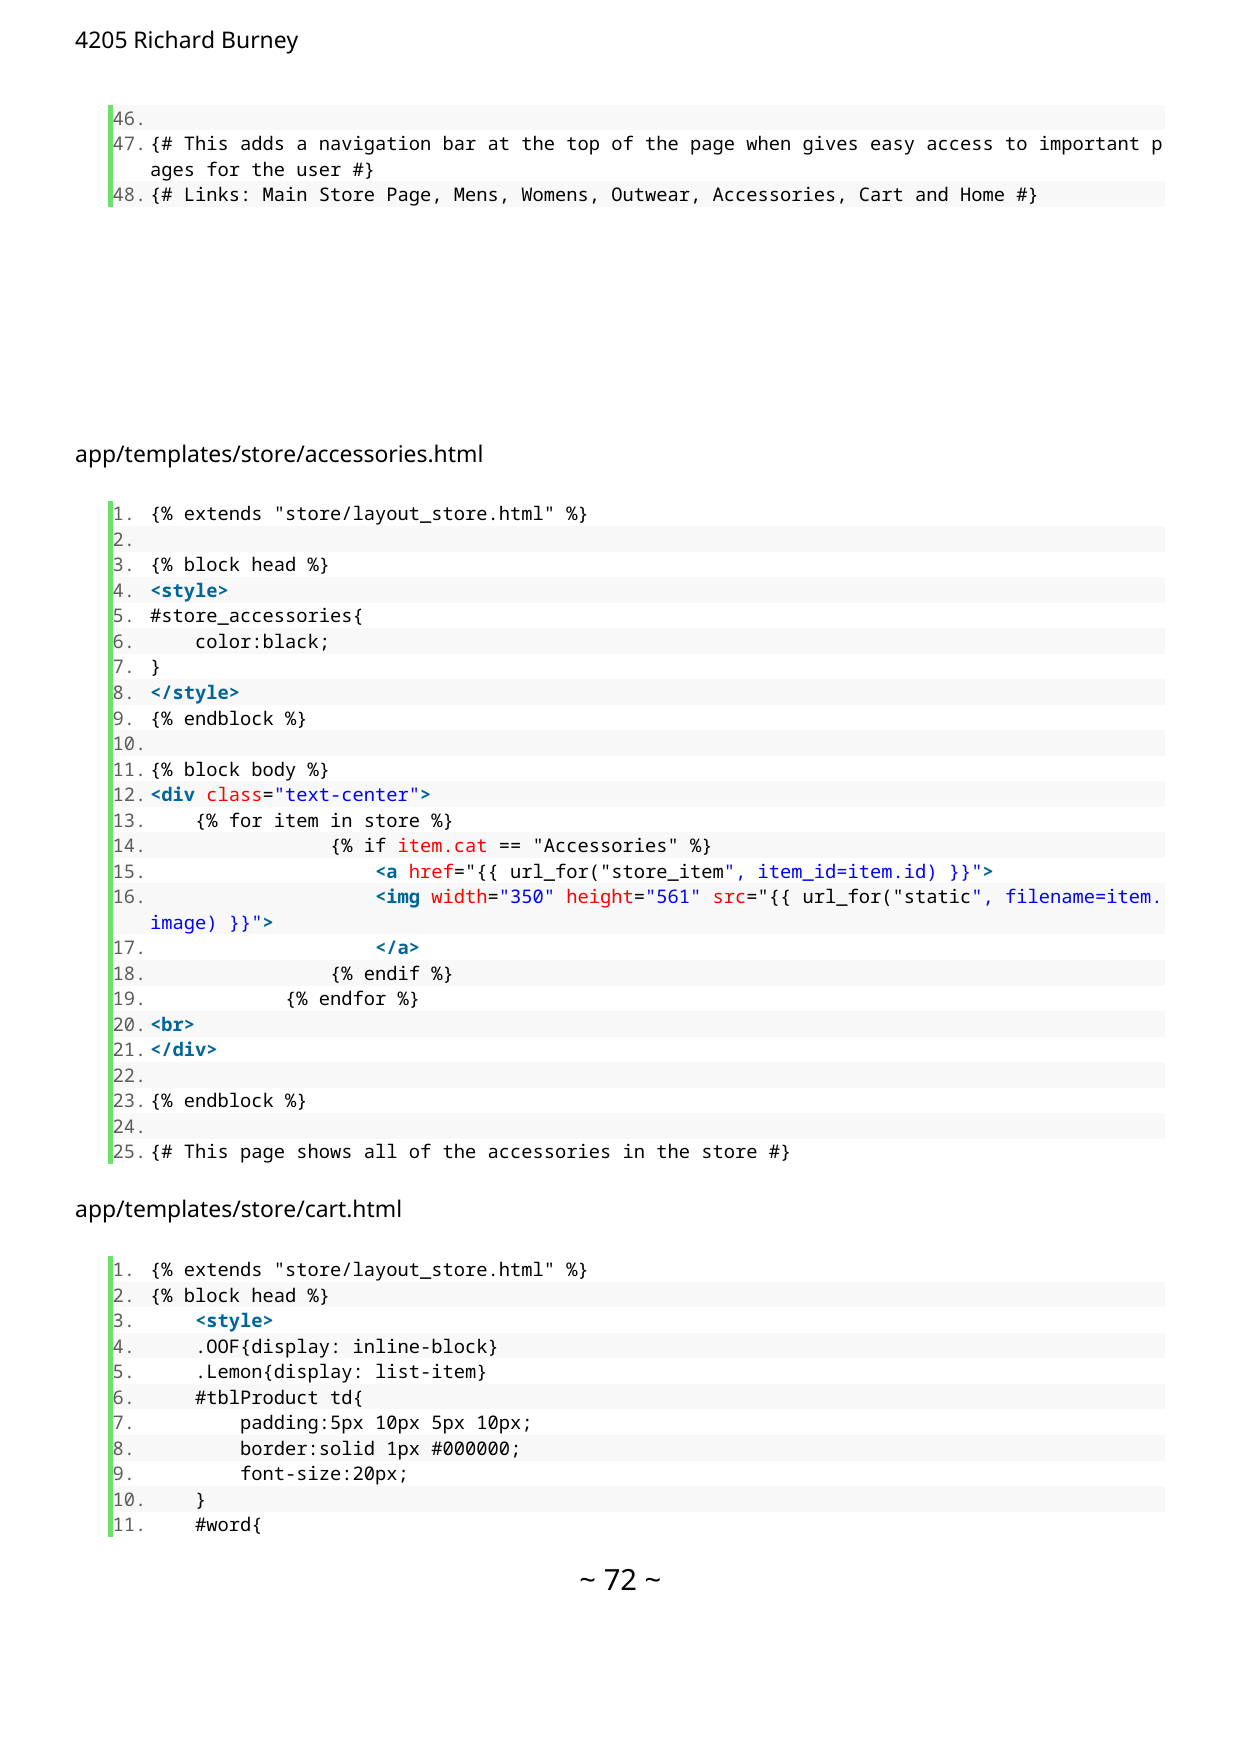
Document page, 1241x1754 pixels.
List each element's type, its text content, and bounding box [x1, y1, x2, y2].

list <style> [113, 577, 1165, 603]
list </div> [113, 1037, 1165, 1062]
list {% block body %} [113, 756, 1165, 781]
list border:solid 1px #000000; [113, 1435, 1165, 1461]
list {% endblock %} [113, 1088, 1165, 1113]
list font-size:20px; [113, 1461, 1165, 1486]
list .Lemon{display: list-item} [113, 1358, 1165, 1384]
list {# This page shows all of the accessories in the store #} [113, 1139, 1165, 1164]
list padding:5px 10px 5px 10px; [113, 1409, 1165, 1435]
list </style> [113, 679, 1165, 705]
list #tblProduct td{ [113, 1384, 1165, 1409]
list #word{ [113, 1512, 1165, 1537]
list <style> [113, 1307, 1165, 1333]
list {# This adds a navigation bar at the top of the page when gives easy access to important pages for the user #} [113, 130, 1165, 181]
list {% extends "store/layout_store.html" %} [113, 501, 1165, 526]
list #store_accessories{ [113, 603, 1165, 628]
list <img width="350" height="561" src="{{ url_for("static", filename=item.image) }}"> [113, 883, 1165, 934]
list .OOF{display: inline-block} [113, 1333, 1165, 1358]
list {# Links: Main Store Page, Mens, Womens, Outwear, Accessories, Cart and Home #} [113, 181, 1165, 207]
text app/templates/store/accessories.html [75, 438, 1165, 469]
list <a href="{{ url_for("store_item", item_id=item.id) }}"> [113, 858, 1165, 883]
list {% endif %} [113, 960, 1165, 986]
list } [113, 654, 1165, 679]
list {% extends "store/layout_store.html" %} [113, 1256, 1165, 1282]
list </a> [113, 934, 1165, 960]
list <br> [113, 1011, 1165, 1037]
list <div class="text-center"> [113, 781, 1165, 807]
list {% if item.cat == "Accessories" %} [113, 832, 1165, 858]
list color:black; [113, 628, 1165, 654]
list {% for item in store %} [113, 807, 1165, 832]
list {% block head %} [113, 1282, 1165, 1307]
list {% endblock %} [113, 705, 1165, 730]
text app/templates/store/cart.html [75, 1193, 1165, 1225]
list {% endfor %} [113, 986, 1165, 1011]
list } [113, 1486, 1165, 1512]
list {% block head %} [113, 552, 1165, 577]
